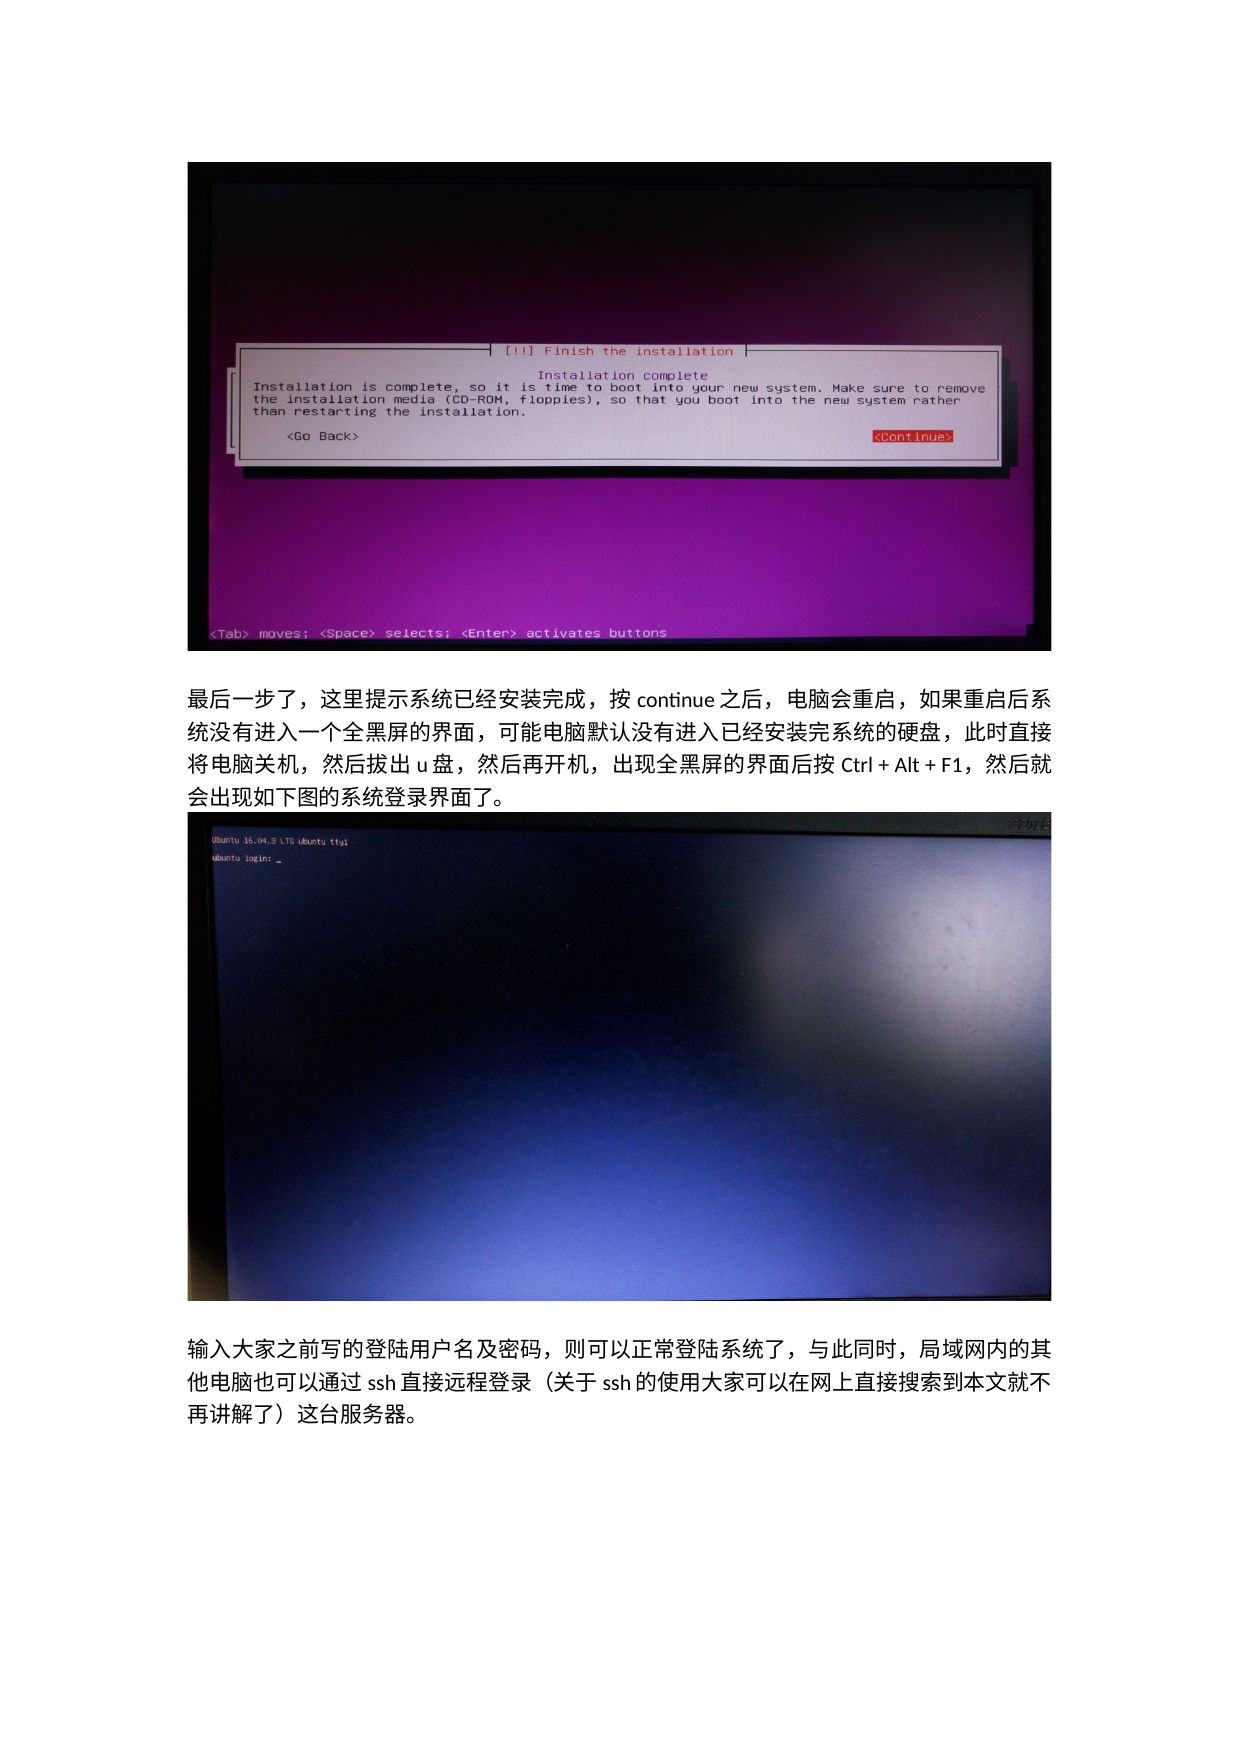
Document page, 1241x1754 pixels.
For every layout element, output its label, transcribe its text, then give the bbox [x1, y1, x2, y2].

picture [187, 162, 1052, 651]
text 最后一步了，这里提示系统已经安装完成，按continue之后，电脑会重启，如果重启后系统没有进入一个全黑屏的界面，可能电脑默认没有进入已经安装完系统的硬盘，此时直接将电脑关机，然后拔出u盘，然后再开机，出现全黑屏的界面后按Ctrl + Alt + F1，然后就会出现如下图的系统登录界面了。 [187, 682, 1053, 812]
text 输入大家之前写的登陆用户名及密码，则可以正常登陆系统了，与此同时，局域网内的其他电脑也可以通过ssh直接远程登录（关于ssh的使用大家可以在网上直接搜索到本文就不再讲解了）这台服务器。 [187, 1332, 1053, 1429]
picture [187, 812, 1052, 1301]
